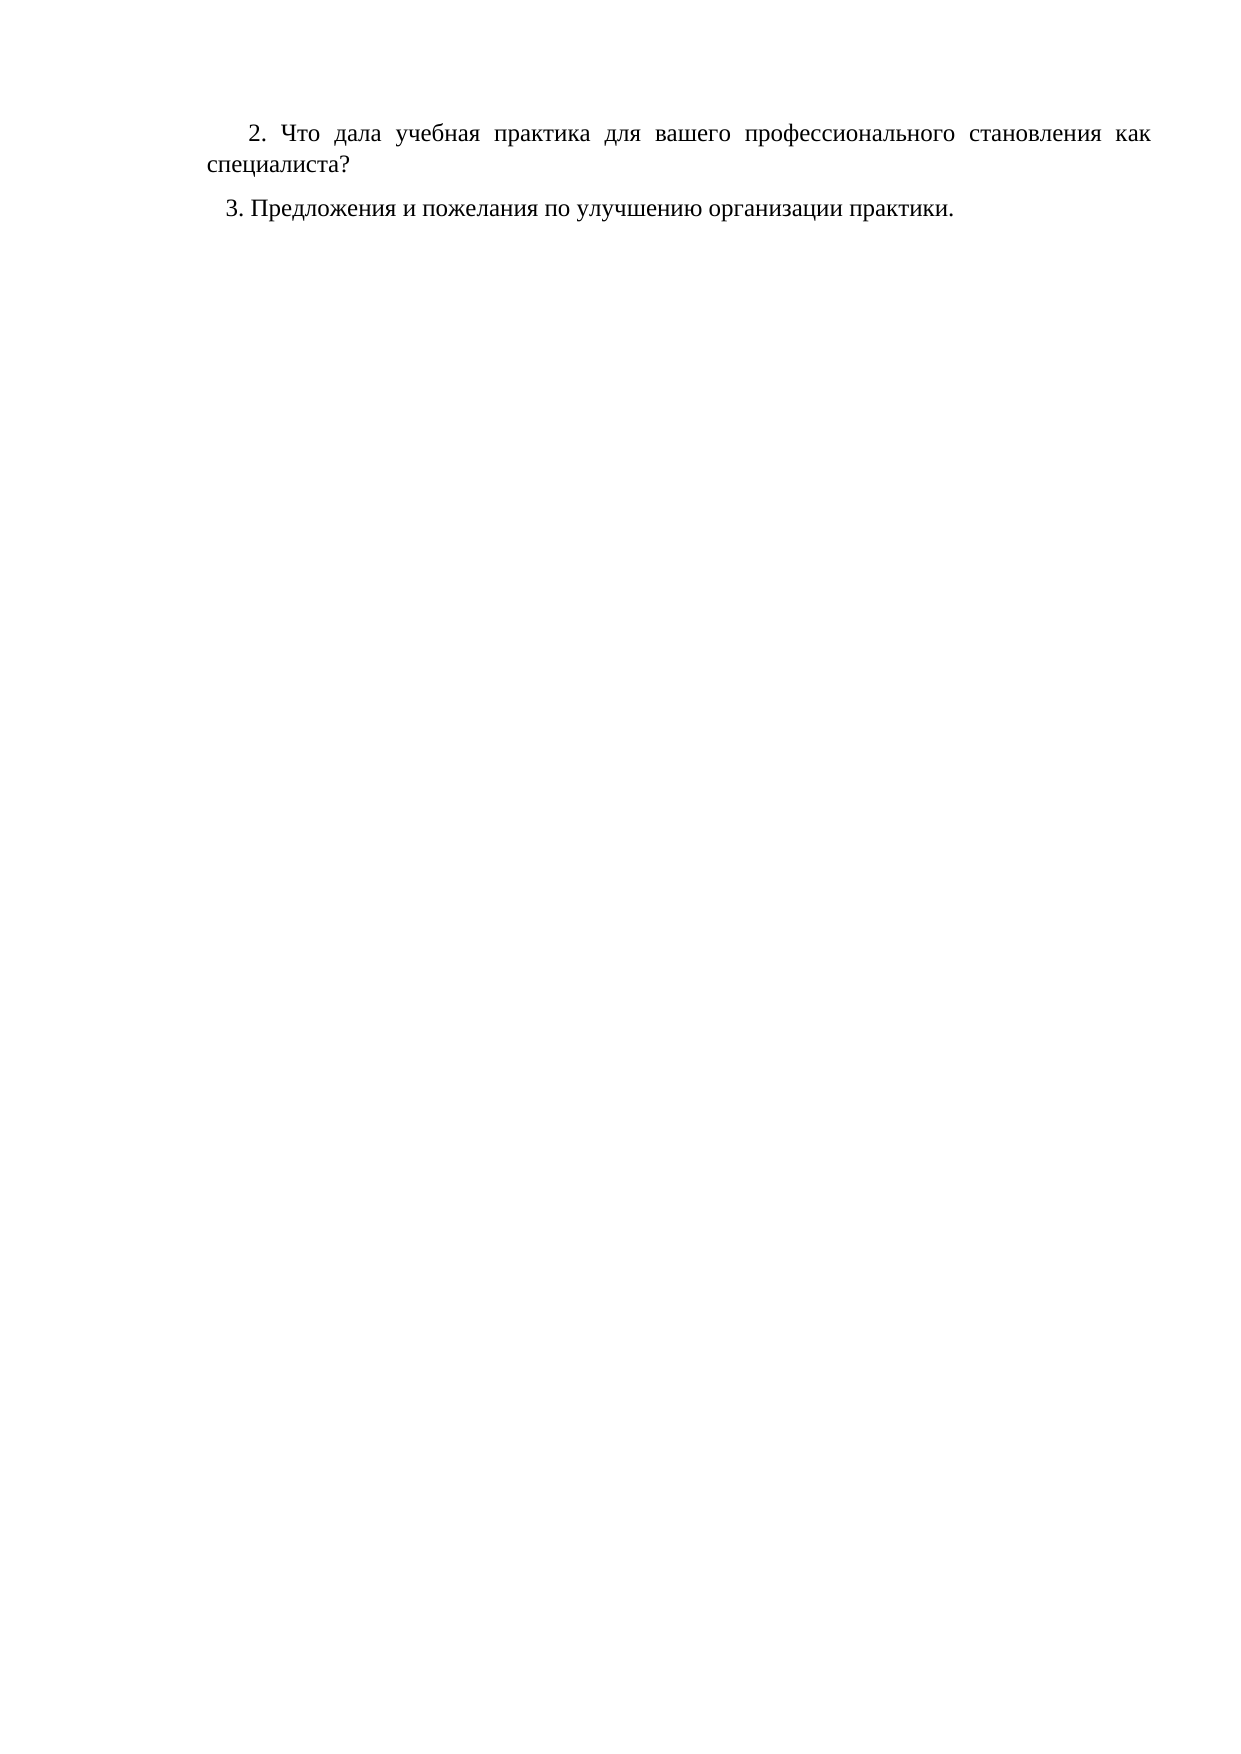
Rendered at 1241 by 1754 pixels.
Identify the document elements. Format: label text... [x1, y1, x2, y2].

text 3. Предложения и пожелания по улучшению организации практики. [207, 193, 1152, 221]
text 2. Что дала учебная практика для вашего профессионального становления как специалиста? [207, 118, 1152, 178]
